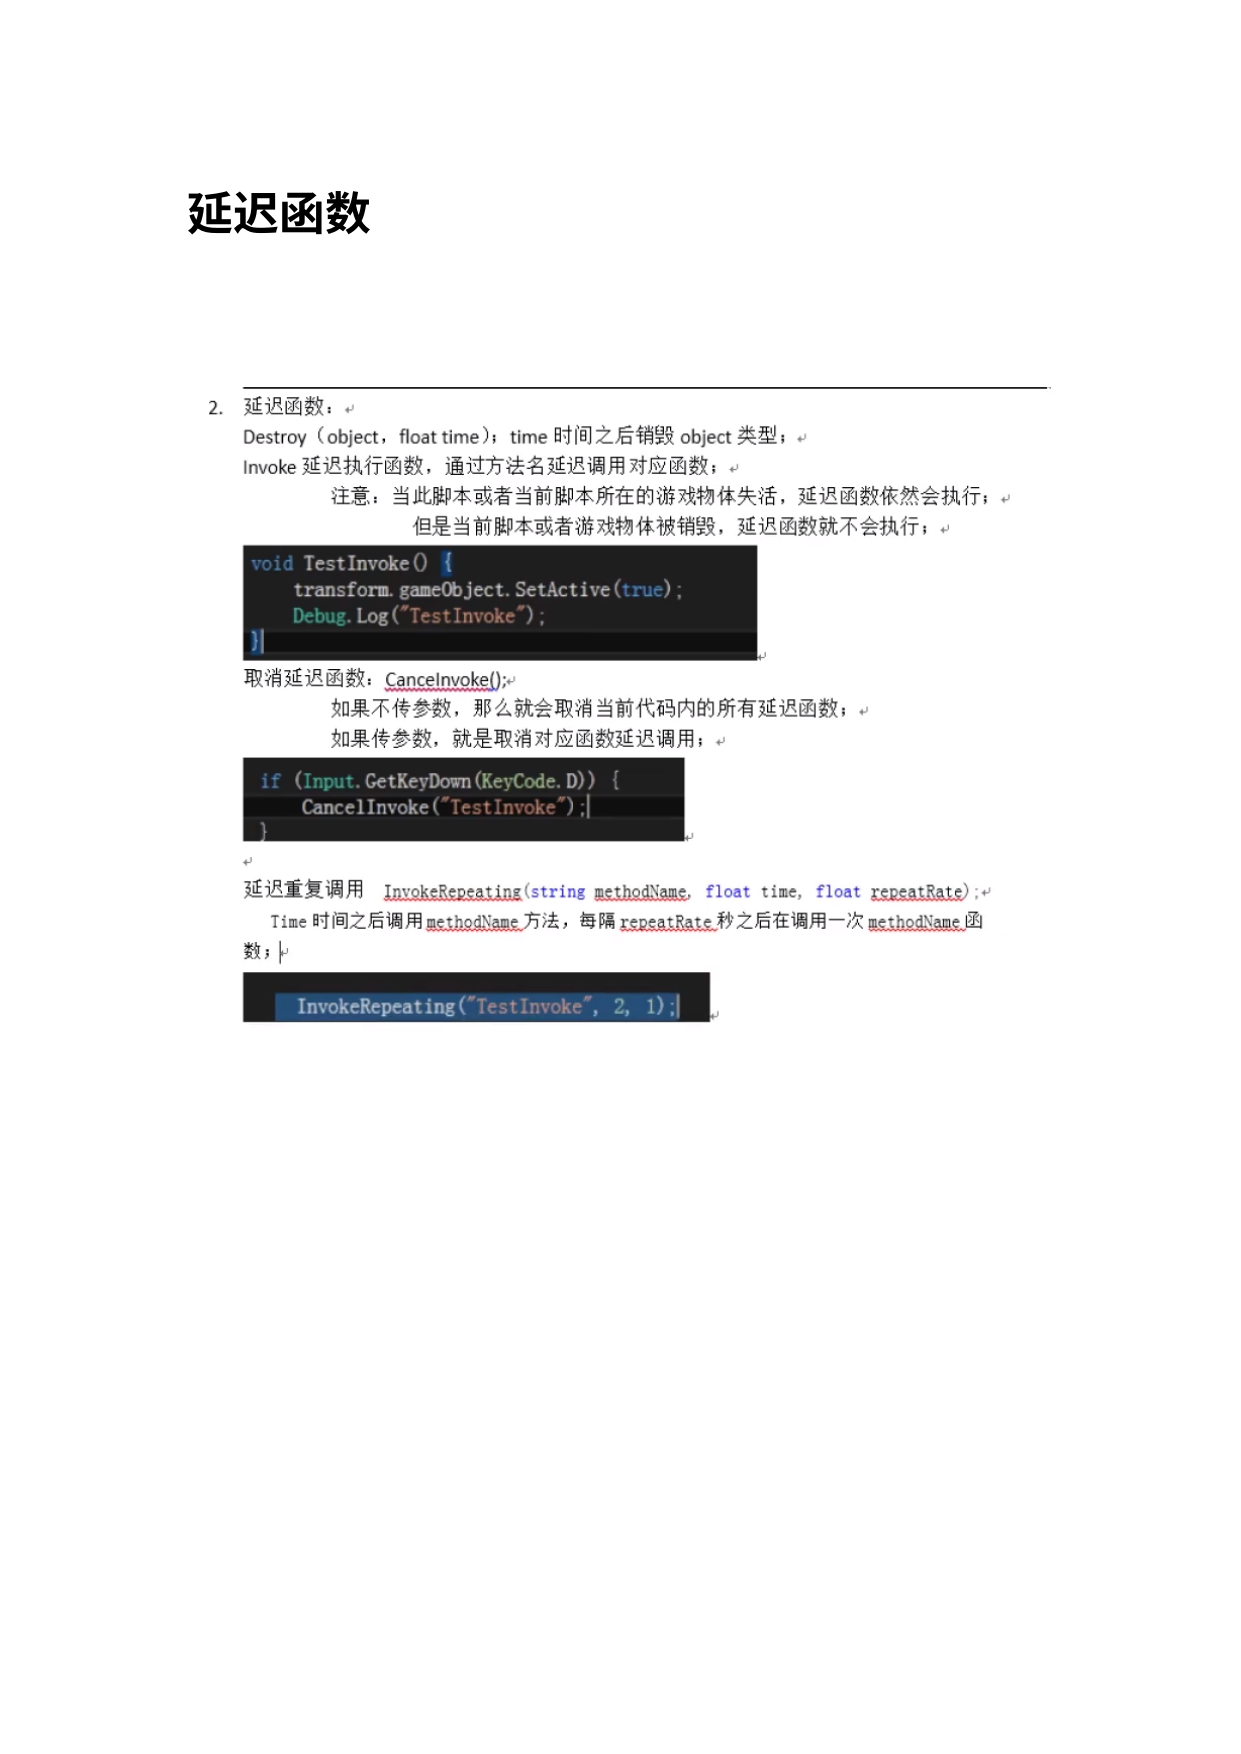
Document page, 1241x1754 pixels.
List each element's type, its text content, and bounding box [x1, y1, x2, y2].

picture [187, 387, 1053, 1036]
subtitle 延迟函数 [187, 162, 1053, 259]
